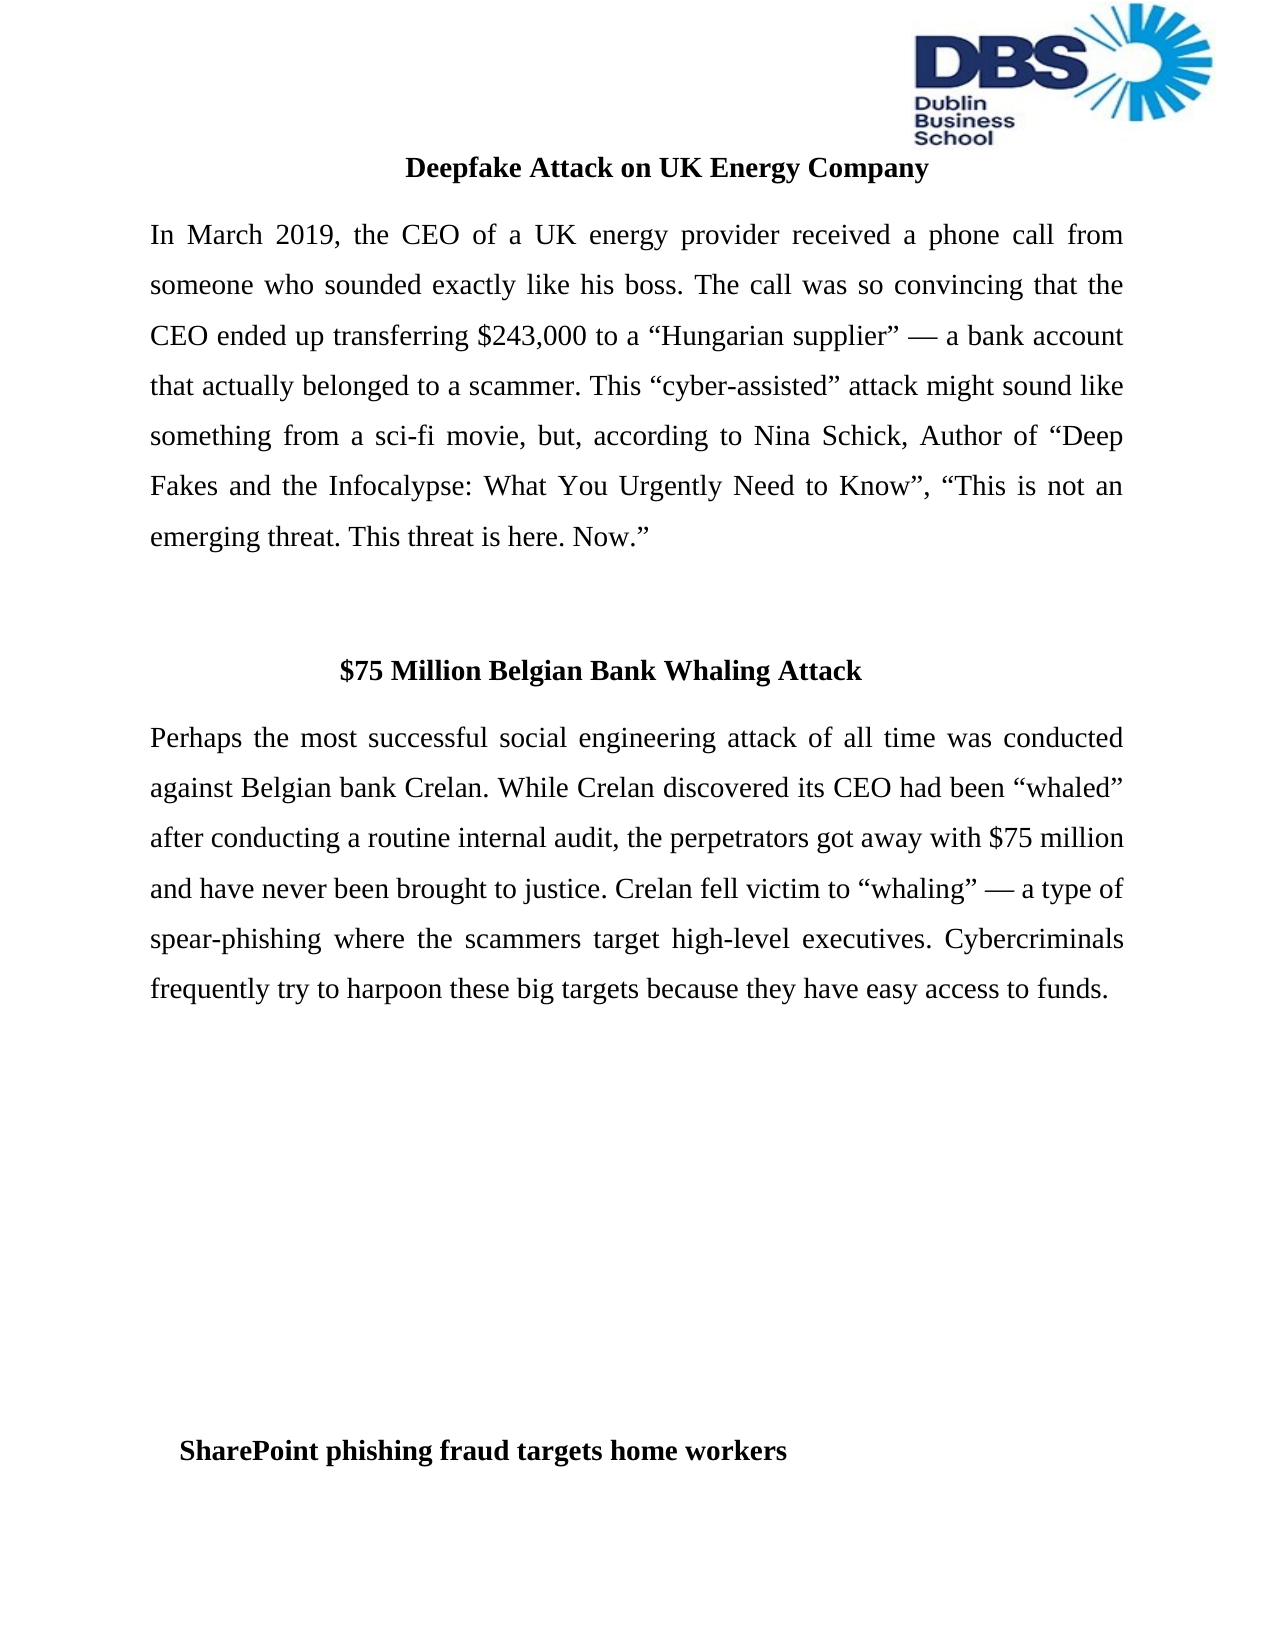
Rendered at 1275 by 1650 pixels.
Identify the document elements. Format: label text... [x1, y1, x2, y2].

text SharePoint phishing fraud targets home workers [150, 1433, 1125, 1467]
picture [911, 1, 1216, 150]
text In March 2019, the CEO of a UK energy provider received a phone call from someone who sounded exactly like his boss. The call was so convincing that the CEO ended up transferring $243,000 to a “Hungarian supplier” — a bank account that actually belonged to a scammer. This “cyber-assisted” attack might sound like something from a sci-fi movie, but, according to Nina Schick, Author of “Deep Fakes and the Infocalypse: What You Urgently Need to Know”, “This is not an emerging threat. This threat is here. Now.” [150, 217, 1125, 552]
text $75 Million Belgian Bank Whaling Attack [150, 653, 1125, 686]
text Perhaps the most successful social engineering attack of all time was conducted against Belgian bank Crelan. While Crelan discovered its CEO had been “whaled” after conducting a routine internal audit, the perpetrators got away with $75 million and have never been brought to justice. Crelan fell victim to “whaling” — a type of spear-phishing where the scammers target high-level executives. Cybercriminals frequently try to harpoon these big targets because they have easy access to funds. [150, 720, 1125, 1005]
text Deepfake Attack on UK Energy Company [150, 150, 1125, 183]
